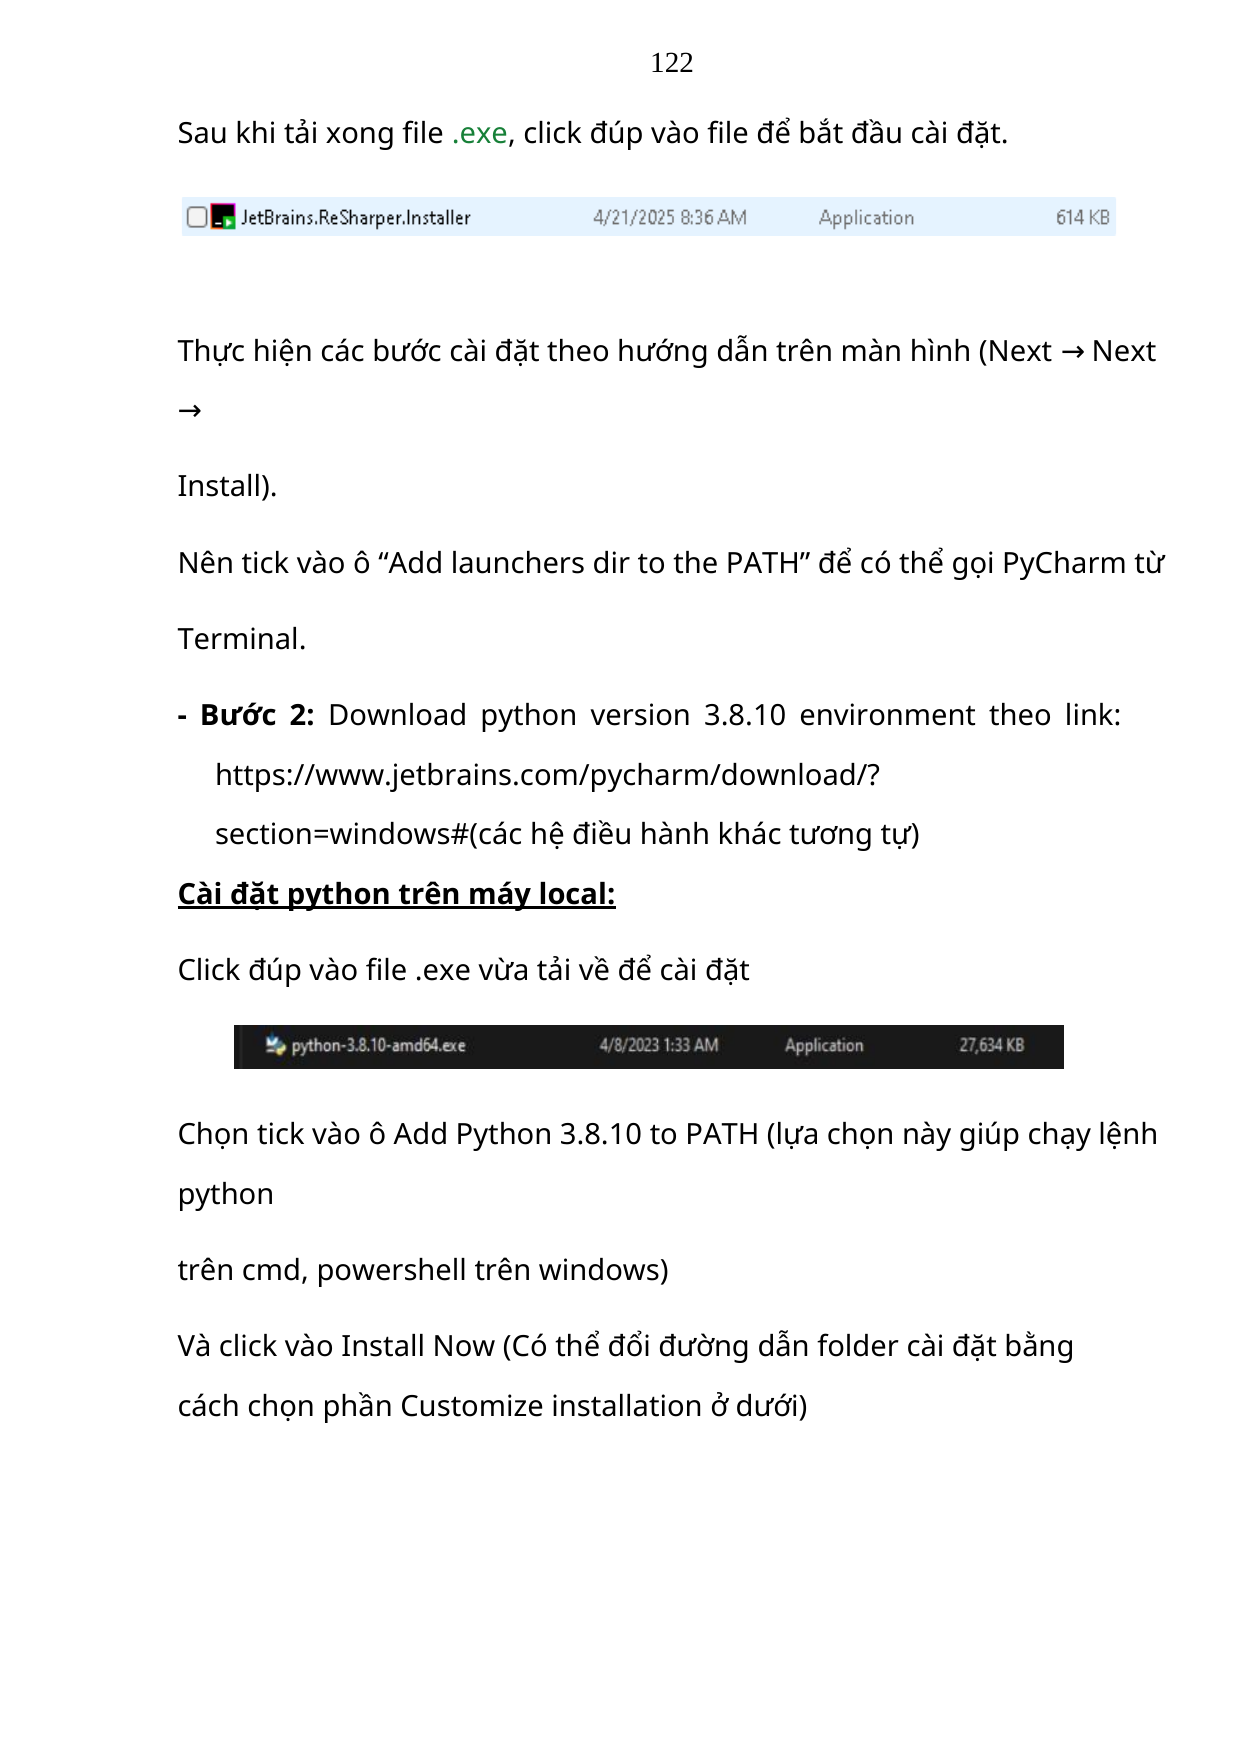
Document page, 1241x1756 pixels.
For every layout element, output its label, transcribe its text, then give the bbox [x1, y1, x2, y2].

picture [181, 197, 1117, 236]
text Nên tick vào ô “Add launchers dir to the PATH” để có thể gọi PyCharm từ [177, 542, 1181, 582]
text Và click vào Install Now (Có thể đổi đường dẫn folder cài đặt bằng cách chọn phần Customize installation ở dưới) [177, 1326, 1122, 1425]
picture [234, 1025, 1064, 1069]
text trên cmd, powershell trên windows) [177, 1249, 1181, 1289]
text Install). [177, 466, 1181, 505]
text Sau khi tải xong file .exe, click đúp vào file để bắt đầu cài đặt. [177, 112, 1181, 152]
text Terminal. [177, 618, 1181, 658]
text Cài đặt python trên máy local: [177, 873, 1181, 913]
text Thực hiện các bước cài đặt theo hướng dẫn trên màn hình (Next → Next → [177, 330, 1181, 429]
text - Bước 2: Download python version 3.8.10 environment theo link: https://www.jetbrains.com/pycharm/download/?section=windows#(các hệ điều hành khác tương tự) [177, 694, 1122, 853]
text Click đúp vào file .exe vừa tải về để cài đặt [177, 949, 1181, 989]
text Chọn tick vào ô Add Python 3.8.10 to PATH (lựa chọn này giúp chạy lệnh python [177, 1050, 1181, 1213]
